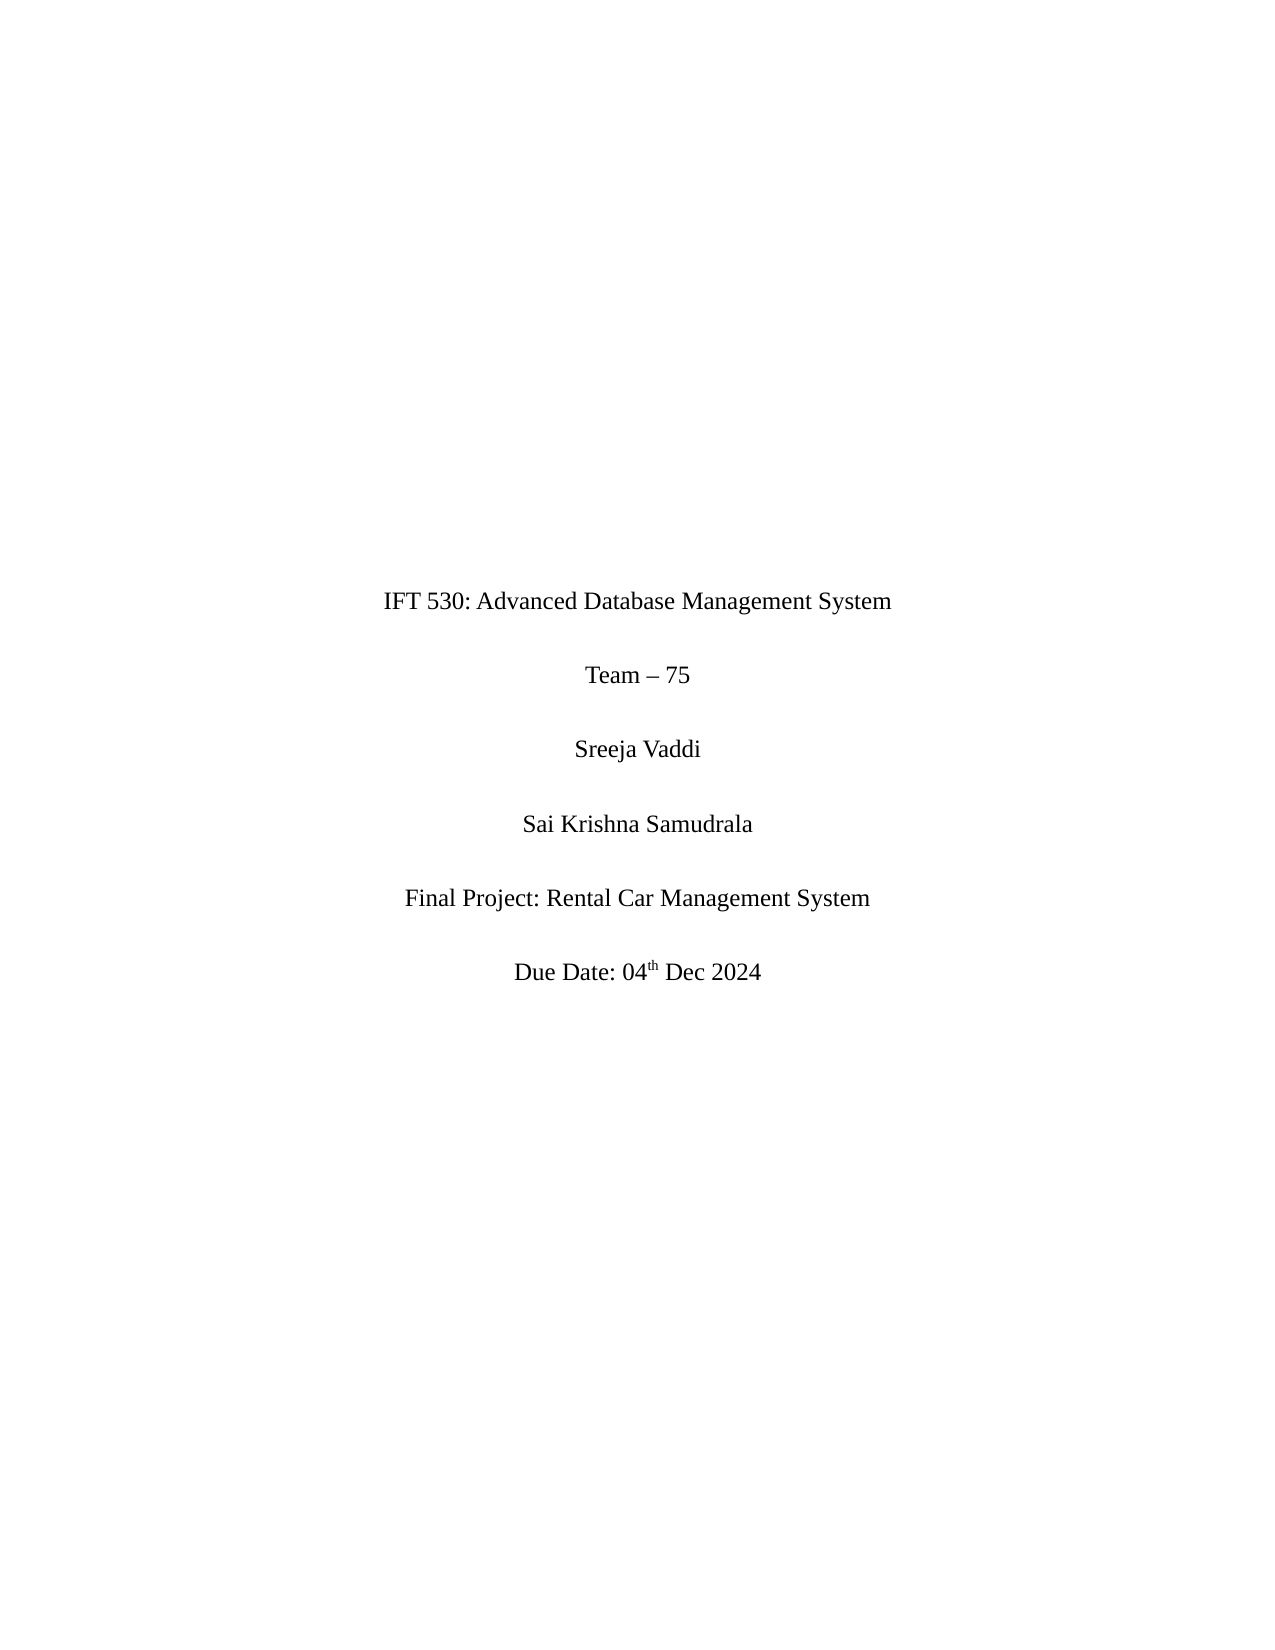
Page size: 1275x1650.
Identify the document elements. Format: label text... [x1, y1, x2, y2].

text Final Project: Rental Car Management System [150, 883, 1125, 912]
text Team – 75 [150, 660, 1125, 689]
text Due Date: 04th Dec 2024 [150, 957, 1125, 986]
text Sai Krishna Samudrala [150, 809, 1125, 837]
text Sreeja Vaddi [150, 734, 1125, 763]
text IFT 530: Advanced Database Management System [150, 586, 1125, 615]
